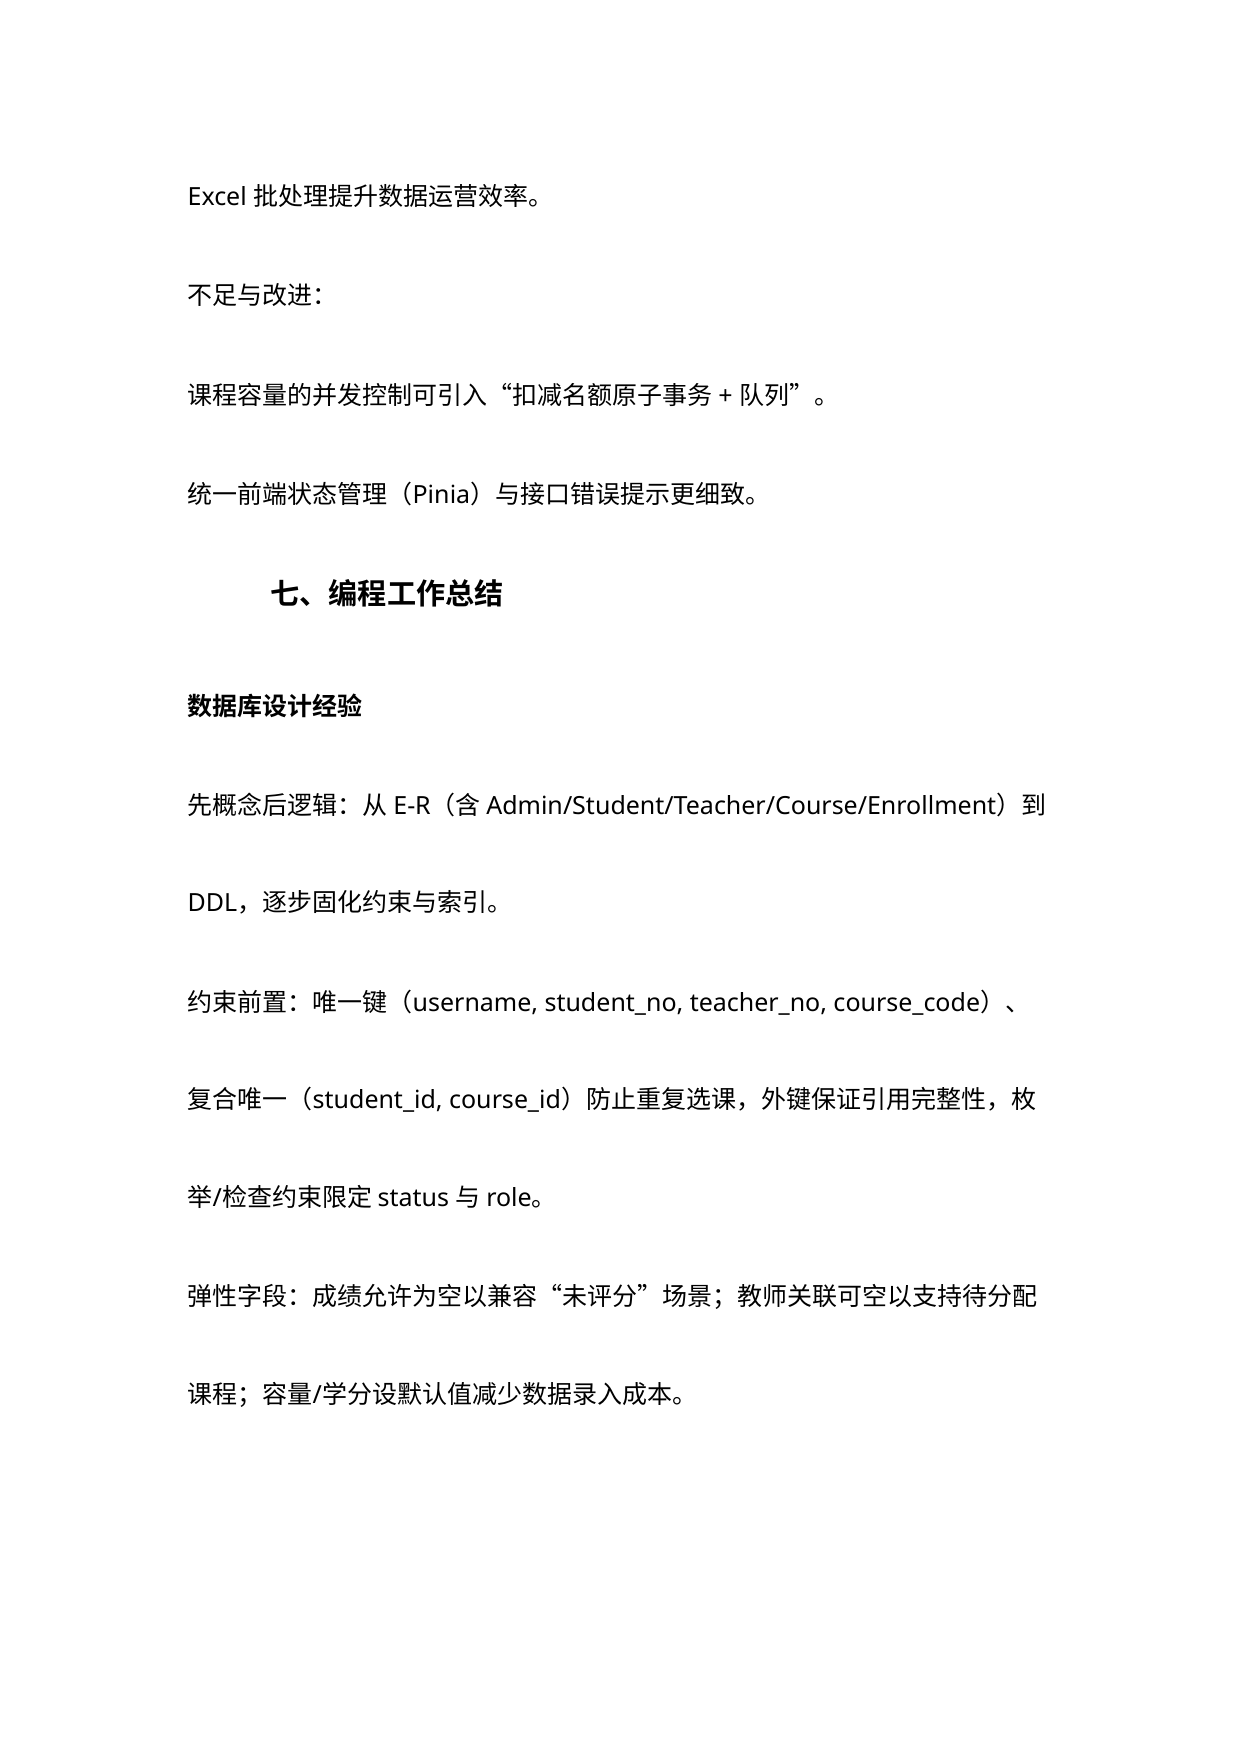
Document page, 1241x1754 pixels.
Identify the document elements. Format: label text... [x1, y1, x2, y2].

text 先概念后逻辑：从 E-R（含 Admin/Student/Teacher/Course/Enrollment）到 DDL，逐步固化约束与索引。 [187, 771, 1053, 933]
text 数据库设计经验 [187, 672, 1053, 737]
text 不足与改进： [187, 261, 1053, 326]
text 弹性字段：成绩允许为空以兼容“未评分”场景；教师关联可空以支持待分配课程；容量/学分设默认值减少数据录入成本。 [187, 1262, 1053, 1425]
subtitle 七、编程工作总结 [270, 559, 1053, 624]
text 统一前端状态管理（Pinia）与接口错误提示更细致。 [187, 460, 1053, 525]
text 课程容量的并发控制可引入“扣减名额原子事务 + 队列”。 [187, 361, 1053, 426]
text 约束前置：唯一键（username, student_no, teacher_no, course_code）、复合唯一（student_id, course_id）防止重复选课，外键保证引用完整性，枚举/检查约束限定 status 与 role。 [187, 968, 1053, 1228]
text Excel 批处理提升数据运营效率。 [187, 162, 1053, 227]
